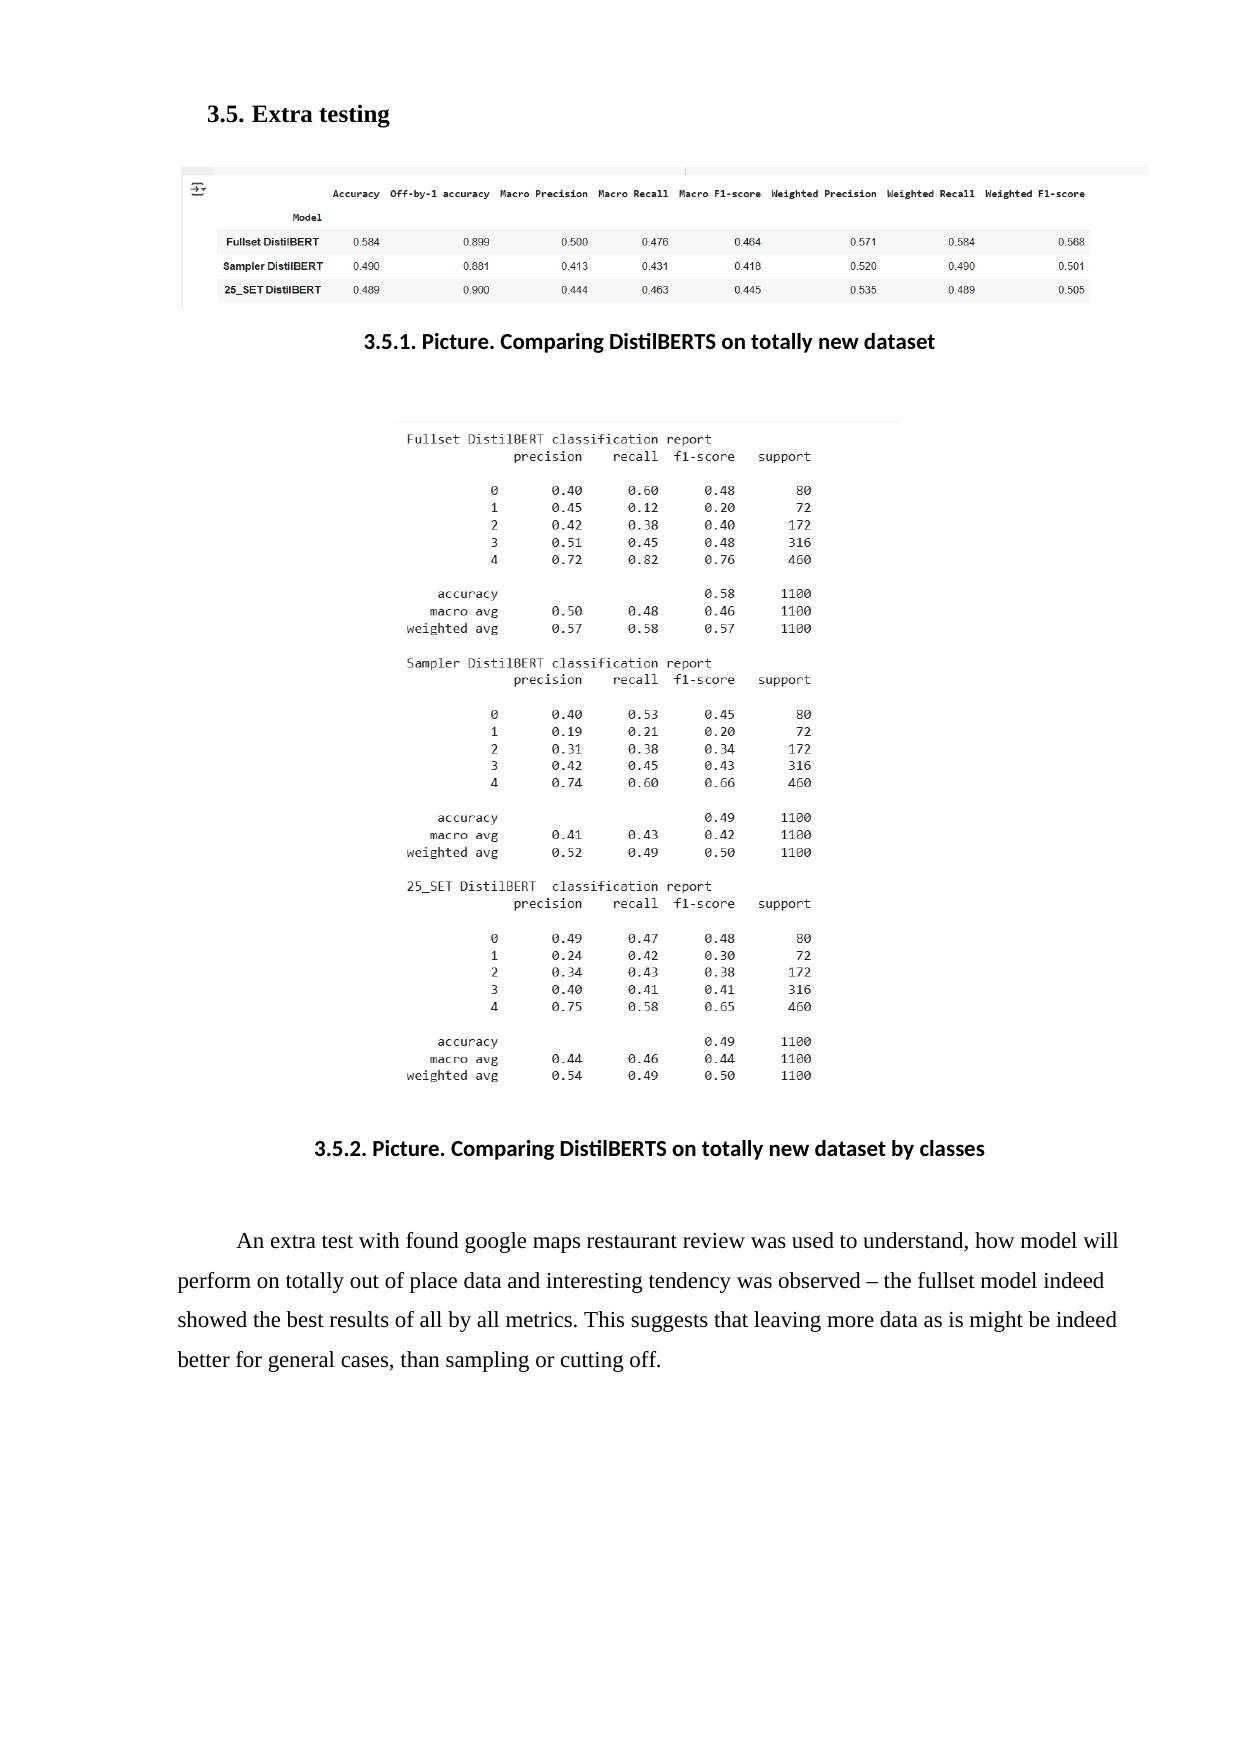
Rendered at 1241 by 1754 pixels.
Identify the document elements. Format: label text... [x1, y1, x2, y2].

text 3.5.2. Picture. Comparing DistilBERTS on totally new dataset by classes [177, 1134, 1122, 1162]
text An extra test with found google maps restaurant review was used to understand, how model will perform on totally out of place data and interesting tendency was observed – the fullset model indeed showed the best results of all by all metrics. This suggests that leaving more data as is might be indeed better for general cases, than sampling or cutting off. [177, 1227, 1122, 1372]
picture [398, 421, 902, 1115]
text 3.5.1. Picture. Comparing DistilBERTS on totally new dataset [177, 327, 1122, 355]
subtitle Extra testing [207, 99, 1122, 128]
picture [177, 167, 1149, 309]
